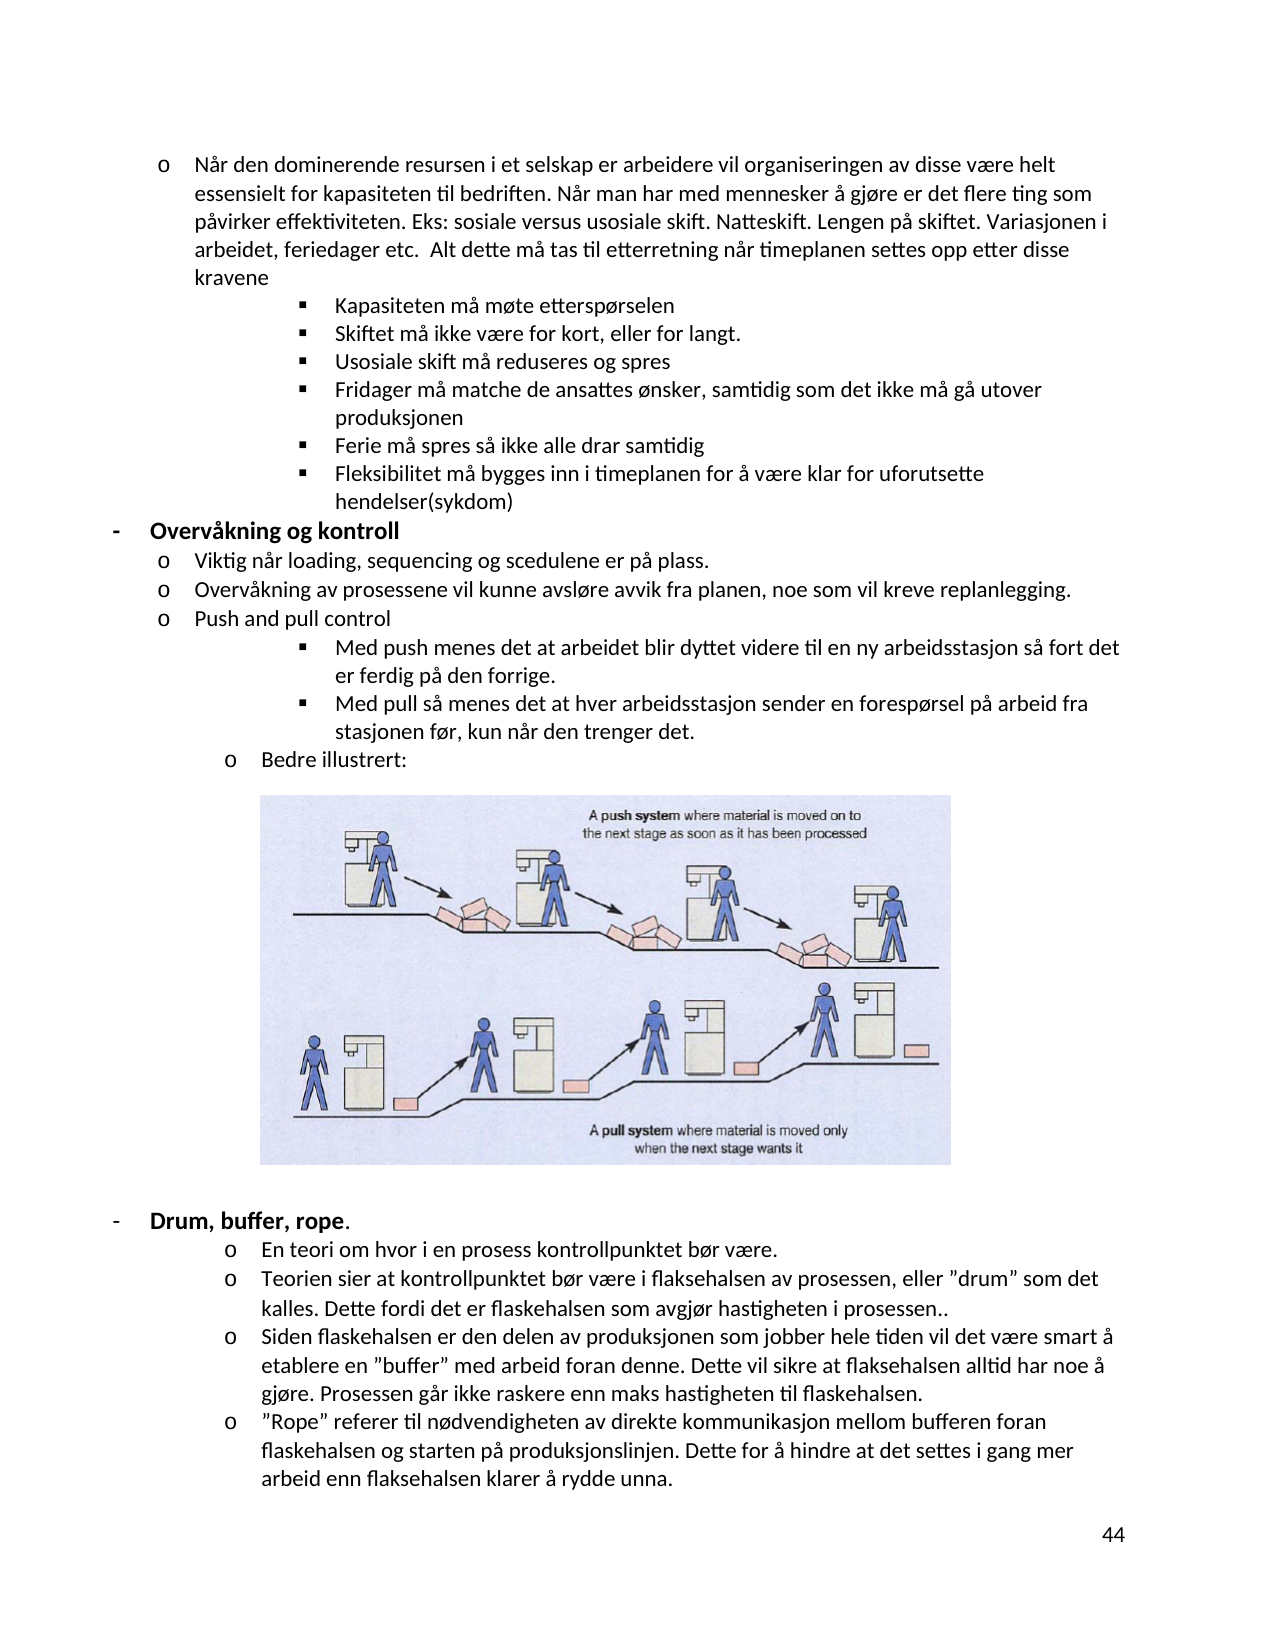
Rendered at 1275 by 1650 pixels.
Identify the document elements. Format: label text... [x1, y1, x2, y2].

list Når den dominerende resursen i et selskap er arbeidere vil organiseringen av disse være helt essensielt for kapasiteten til bedriften. Når man har med mennesker å gjøre er det flere ting som påvirker effektiviteten. Eks: sosiale versus usosiale skift. Natteskift. Lengen på skiftet. Variasjonen i arbeidet, feriedager etc. Alt dette må tas til etterretning når timeplanen settes opp etter disse kravene [157, 150, 1125, 291]
list Fridager må matche de ansattes ønsker, samtidig som det ikke må gå utover produksjonen [297, 375, 1125, 431]
list Fleksibilitet må bygges inn i timeplanen for å være klar for uforutsette hendelser(sykdom) [297, 459, 1125, 515]
picture [260, 795, 951, 1165]
list Usosiale skift må reduseres og spres [297, 347, 1125, 375]
list ”Rope” referer til nødvendigheten av direkte kommunikasjon mellom bufferen foran flaskehalsen og starten på produksjonslinjen. Dette for å hindre at det settes i gang mer arbeid enn flaksehalsen klarer å rydde unna. [224, 1407, 1125, 1492]
list Teorien sier at kontrollpunktet bør være i flaksehalsen av prosessen, eller ”drum” som det kalles. Dette fordi det er flaskehalsen som avgjør hastigheten i prosessen.. [224, 1264, 1125, 1322]
list Ferie må spres så ikke alle drar samtidig [297, 431, 1125, 459]
list Med push menes det at arbeidet blir dyttet videre til en ny arbeidsstasjon så fort det er ferdig på den forrige. [297, 633, 1125, 689]
list Viktig når loading, sequencing og scedulene er på plass. [157, 546, 1125, 575]
list Drum, buffer, rope. [112, 1205, 1125, 1235]
list Overvåkning og kontroll [112, 515, 1125, 546]
list En teori om hvor i en prosess kontrollpunktet bør være. [224, 1235, 1125, 1264]
list Skiftet må ikke være for kort, eller for langt. [297, 319, 1125, 347]
list Bedre illustrert: [224, 746, 1125, 775]
list Overvåkning av prosessene vil kunne avsløre avvik fra planen, noe som vil kreve replanlegging. [157, 575, 1125, 604]
list Med pull så menes det at hver arbeidsstasjon sender en forespørsel på arbeid fra stasjonen før, kun når den trenger det. [297, 689, 1125, 746]
list Push and pull control [157, 604, 1125, 633]
list Siden flaskehalsen er den delen av produksjonen som jobber hele tiden vil det være smart å etablere en ”buffer” med arbeid foran denne. Dette vil sikre at flaksehalsen alltid har noe å gjøre. Prosessen går ikke raskere enn maks hastigheten til flaskehalsen. [224, 1322, 1125, 1407]
list Kapasiteten må møte etterspørselen [297, 291, 1125, 319]
